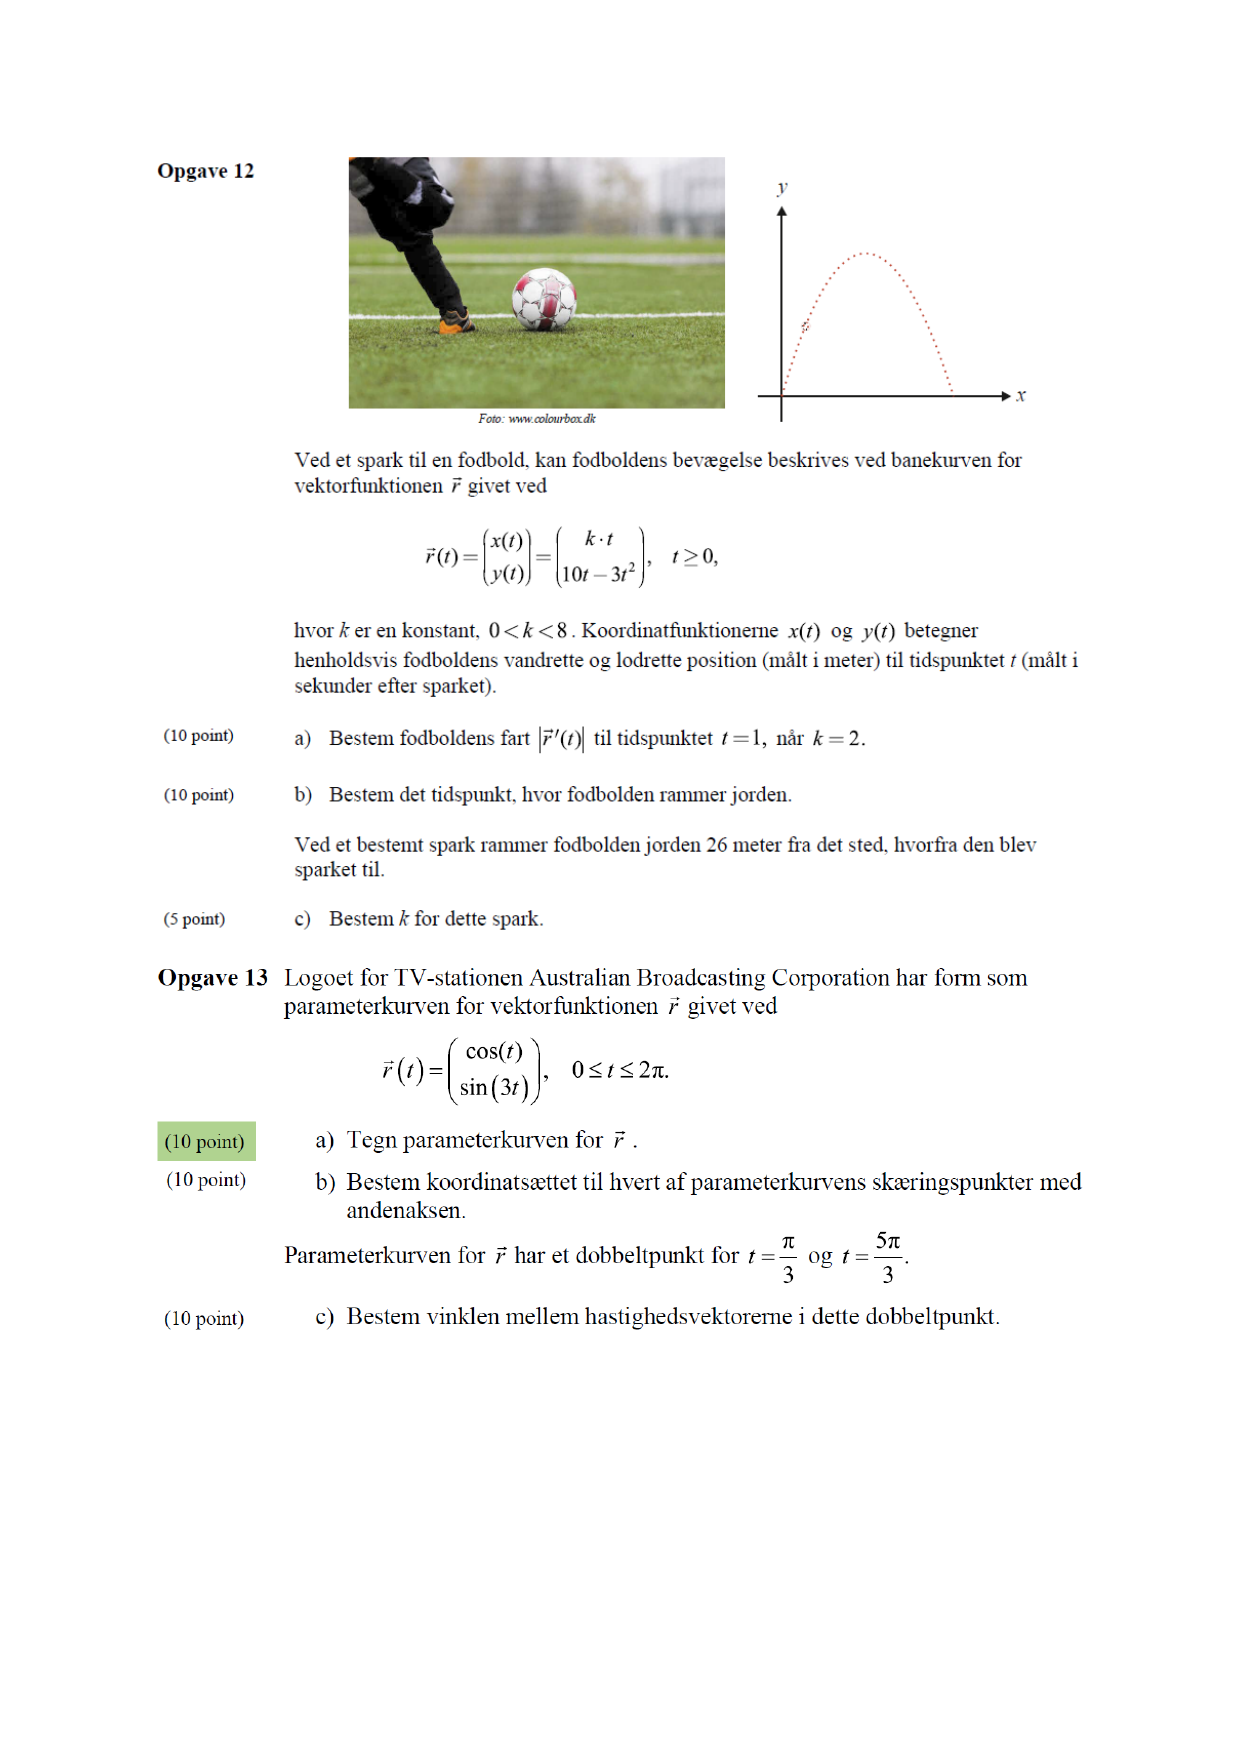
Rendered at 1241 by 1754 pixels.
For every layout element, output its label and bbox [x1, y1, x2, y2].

picture [150, 150, 1091, 943]
picture [150, 961, 1091, 1340]
